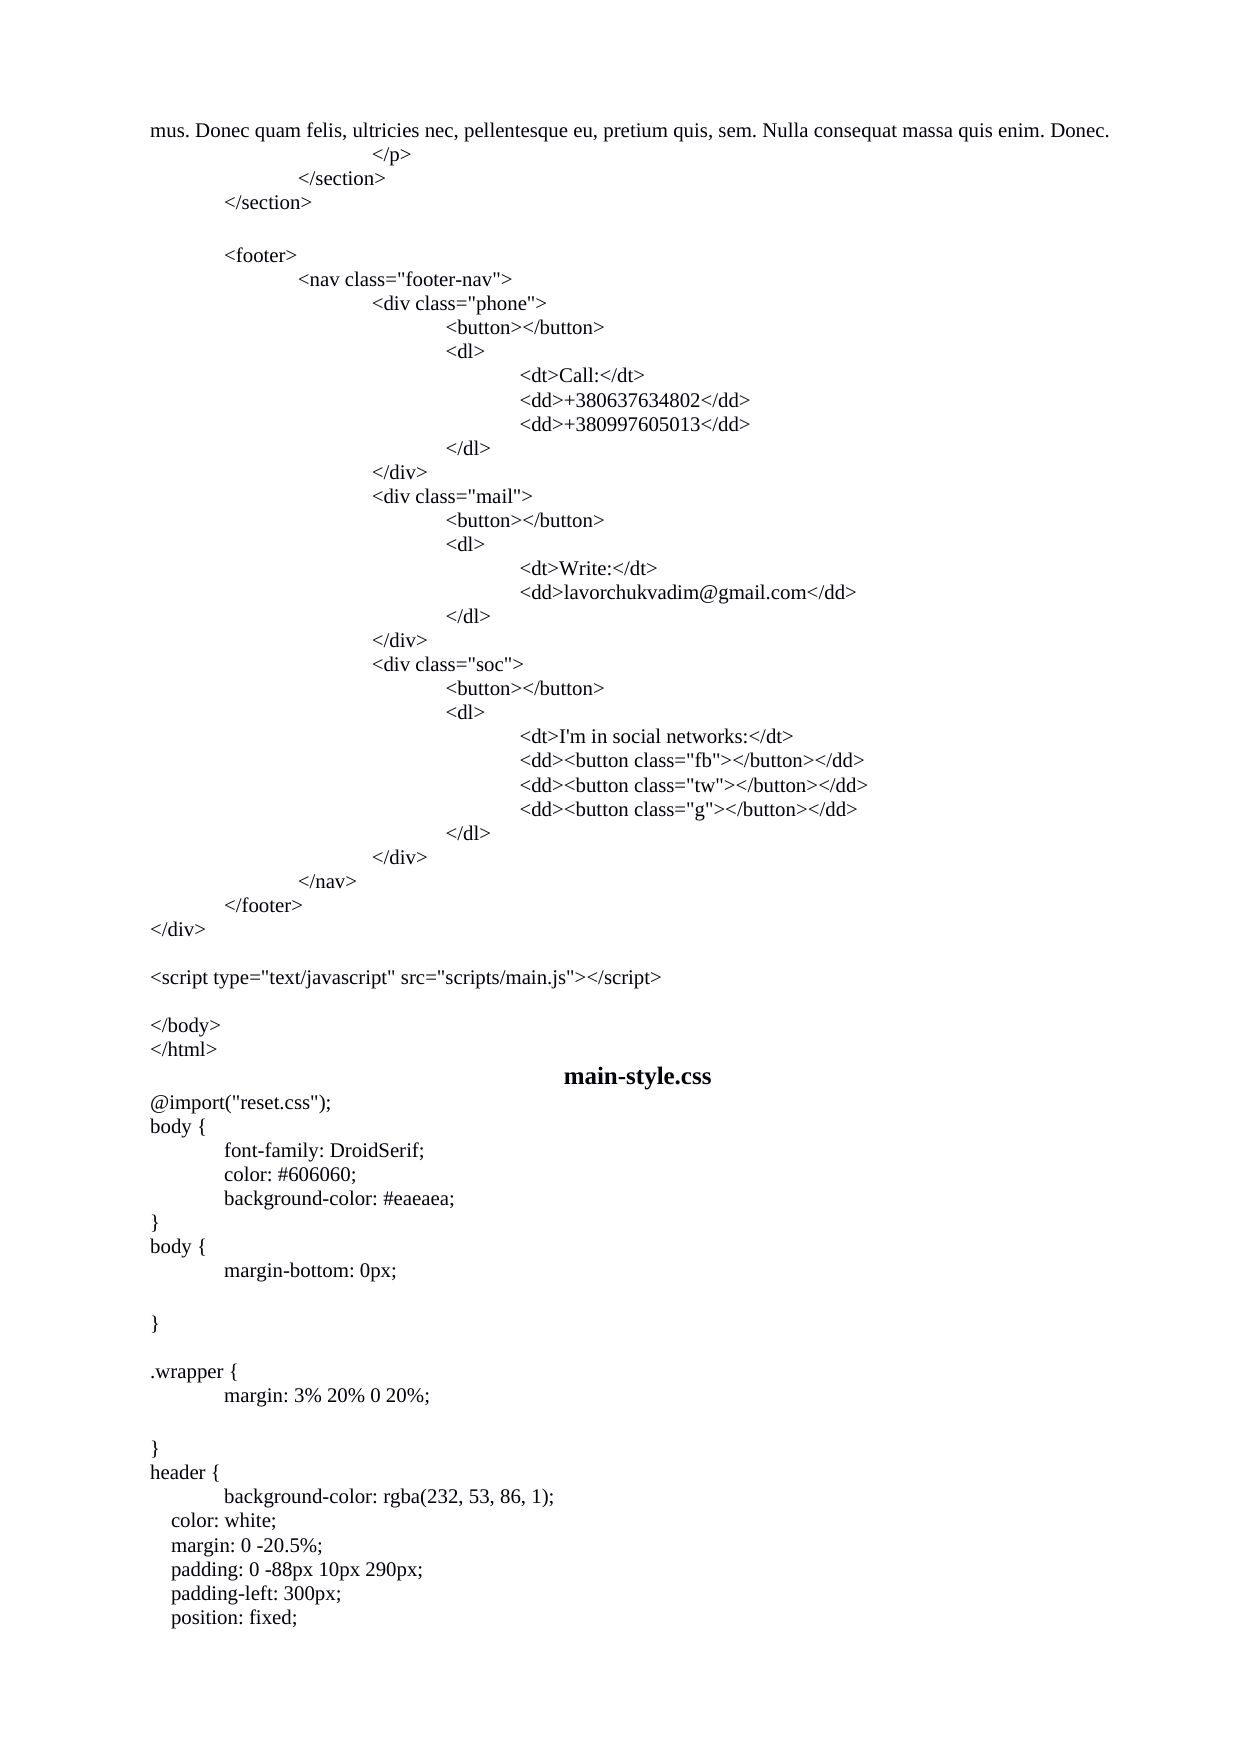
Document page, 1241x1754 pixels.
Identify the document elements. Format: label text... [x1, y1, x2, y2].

text <div class="mail"> [150, 484, 1125, 508]
text </div> [150, 628, 1125, 652]
text <dd>+380637634802</dd> [150, 387, 1125, 412]
text <button></button> [150, 508, 1125, 532]
text } [150, 1210, 1125, 1234]
text background-color: #eaeaea; [150, 1186, 1125, 1210]
text </dl> [150, 821, 1125, 845]
text <footer> [150, 243, 1125, 267]
text <dd>+380997605013</dd> [150, 412, 1125, 436]
text <dl> [150, 339, 1125, 363]
text margin: 0 -20.5%; [150, 1532, 1125, 1557]
text <div class="soc"> [150, 652, 1125, 676]
text <dl> [150, 700, 1125, 724]
text body { [150, 1114, 1125, 1138]
text position: fixed; [150, 1605, 1125, 1629]
text <dd><button class="tw"></button></dd> [150, 772, 1125, 797]
text margin-bottom: 0px; [150, 1258, 1125, 1282]
text main-style.css [150, 1061, 1125, 1090]
text </nav> [150, 869, 1125, 893]
text <dt>Call:</dt> [150, 363, 1125, 387]
text body { [150, 1234, 1125, 1258]
text <dd>lavorchukvadim@gmail.com</dd> [150, 580, 1125, 604]
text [150, 118, 1125, 142]
text <nav class="footer-nav"> [150, 267, 1125, 291]
text </section> [150, 190, 1125, 214]
text <script type="text/javascript" src="scripts/main.js"></script> [150, 965, 1125, 989]
text <dt>I'm in social networks:</dt> [150, 724, 1125, 748]
text <dt>Write:</dt> [150, 556, 1125, 580]
text <dl> [150, 532, 1125, 556]
text <dd><button class="g"></button></dd> [150, 797, 1125, 821]
text padding-left: 300px; [150, 1581, 1125, 1605]
text <button></button> [150, 676, 1125, 700]
text @import("reset.css"); [150, 1090, 1125, 1114]
text </div> [150, 845, 1125, 869]
text } [150, 1311, 1125, 1335]
text </footer> [150, 893, 1125, 917]
text </div> [150, 460, 1125, 484]
text </div> [150, 917, 1125, 941]
text background-color: rgba(232, 53, 86, 1); [150, 1484, 1125, 1508]
text .wrapper { [150, 1359, 1125, 1383]
text color: white; [150, 1508, 1125, 1532]
text </p> [150, 142, 1125, 166]
text </body> [150, 1013, 1125, 1037]
text </html> [150, 1037, 1125, 1061]
text margin: 3% 20% 0 20%; [150, 1383, 1125, 1407]
text padding: 0 -88px 10px 290px; [150, 1557, 1125, 1581]
text header { [150, 1460, 1125, 1484]
text color: #606060; [150, 1162, 1125, 1186]
text <button></button> [150, 315, 1125, 339]
text <dd><button class="fb"></button></dd> [150, 748, 1125, 772]
text font-family: DroidSerif; [150, 1138, 1125, 1162]
text </section> [150, 166, 1125, 190]
text } [150, 1436, 1125, 1460]
text </dl> [150, 436, 1125, 460]
text <div class="phone"> [150, 291, 1125, 315]
text </dl> [150, 604, 1125, 628]
